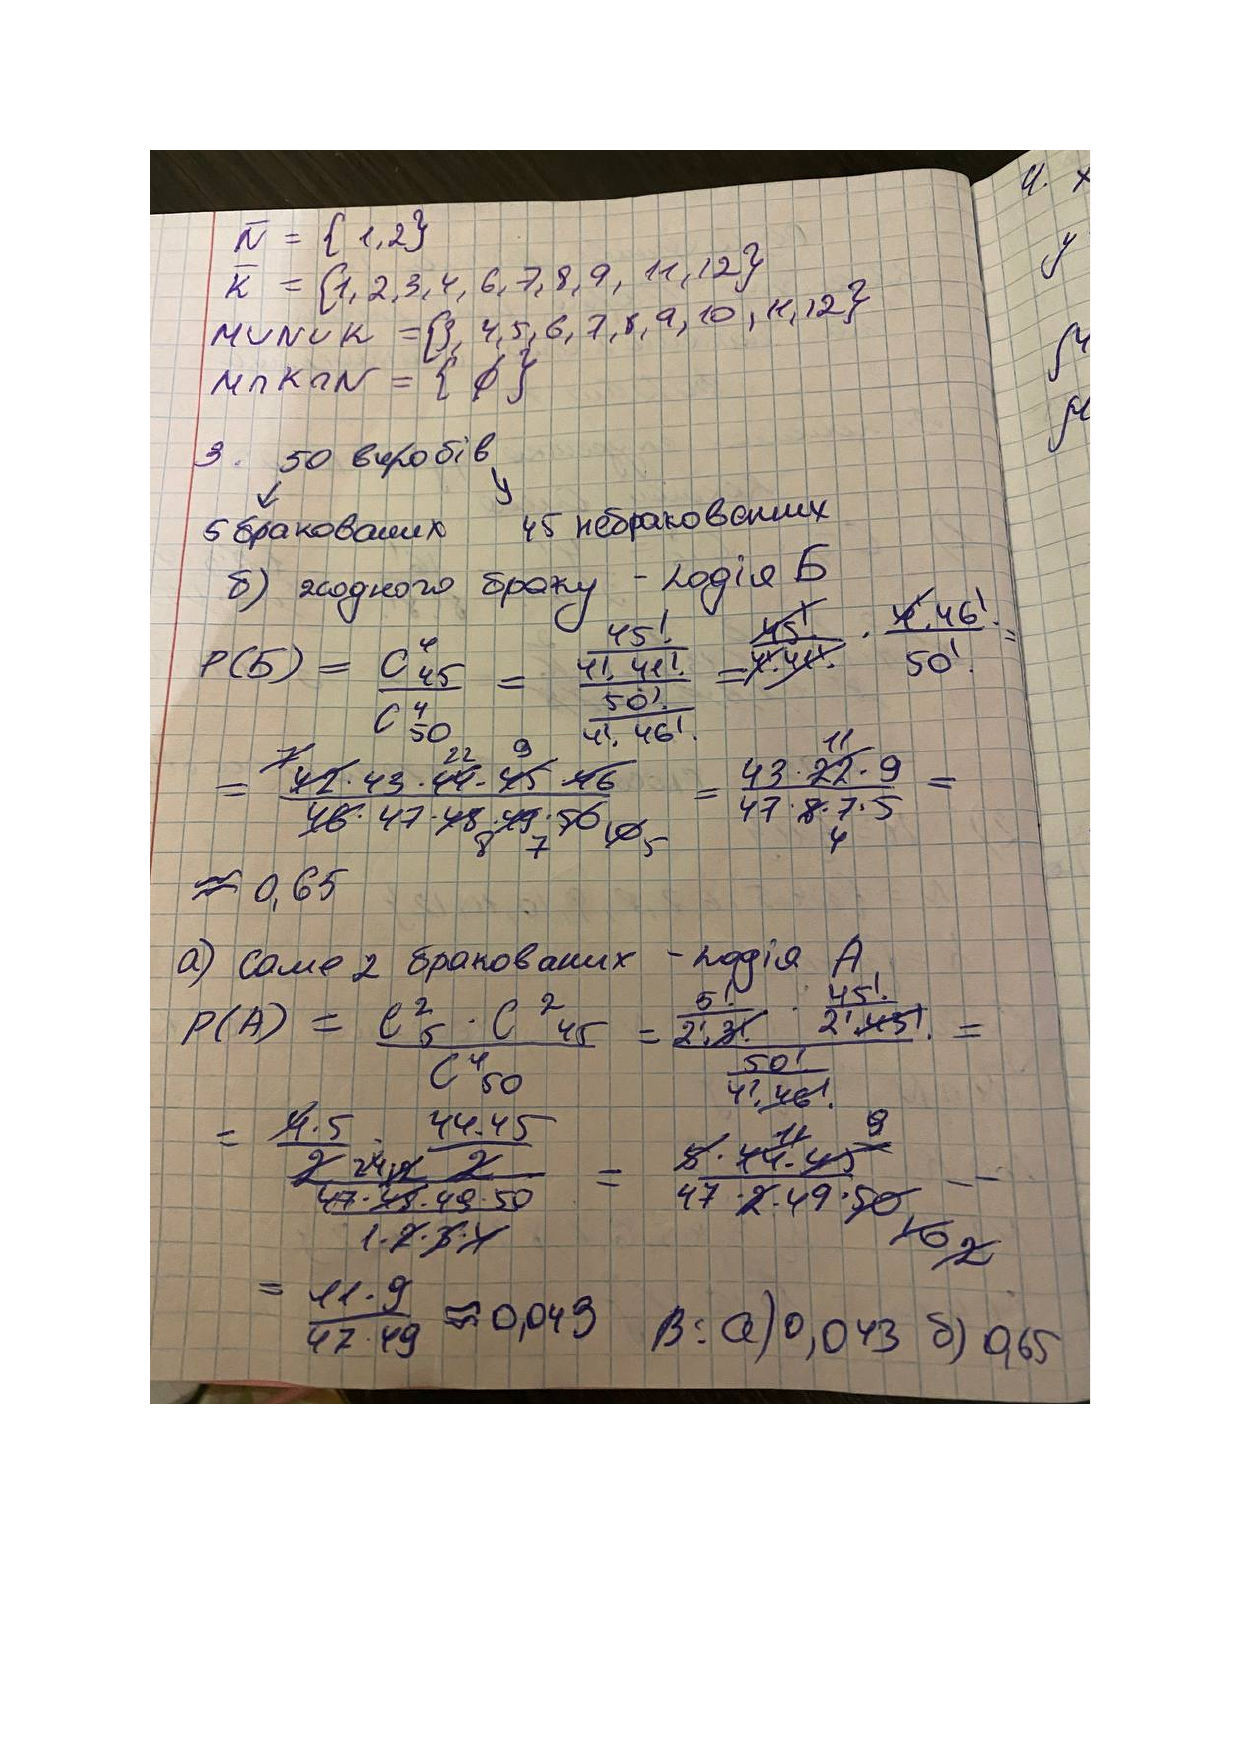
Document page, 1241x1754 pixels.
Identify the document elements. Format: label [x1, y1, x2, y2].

picture [150, 150, 1091, 1404]
